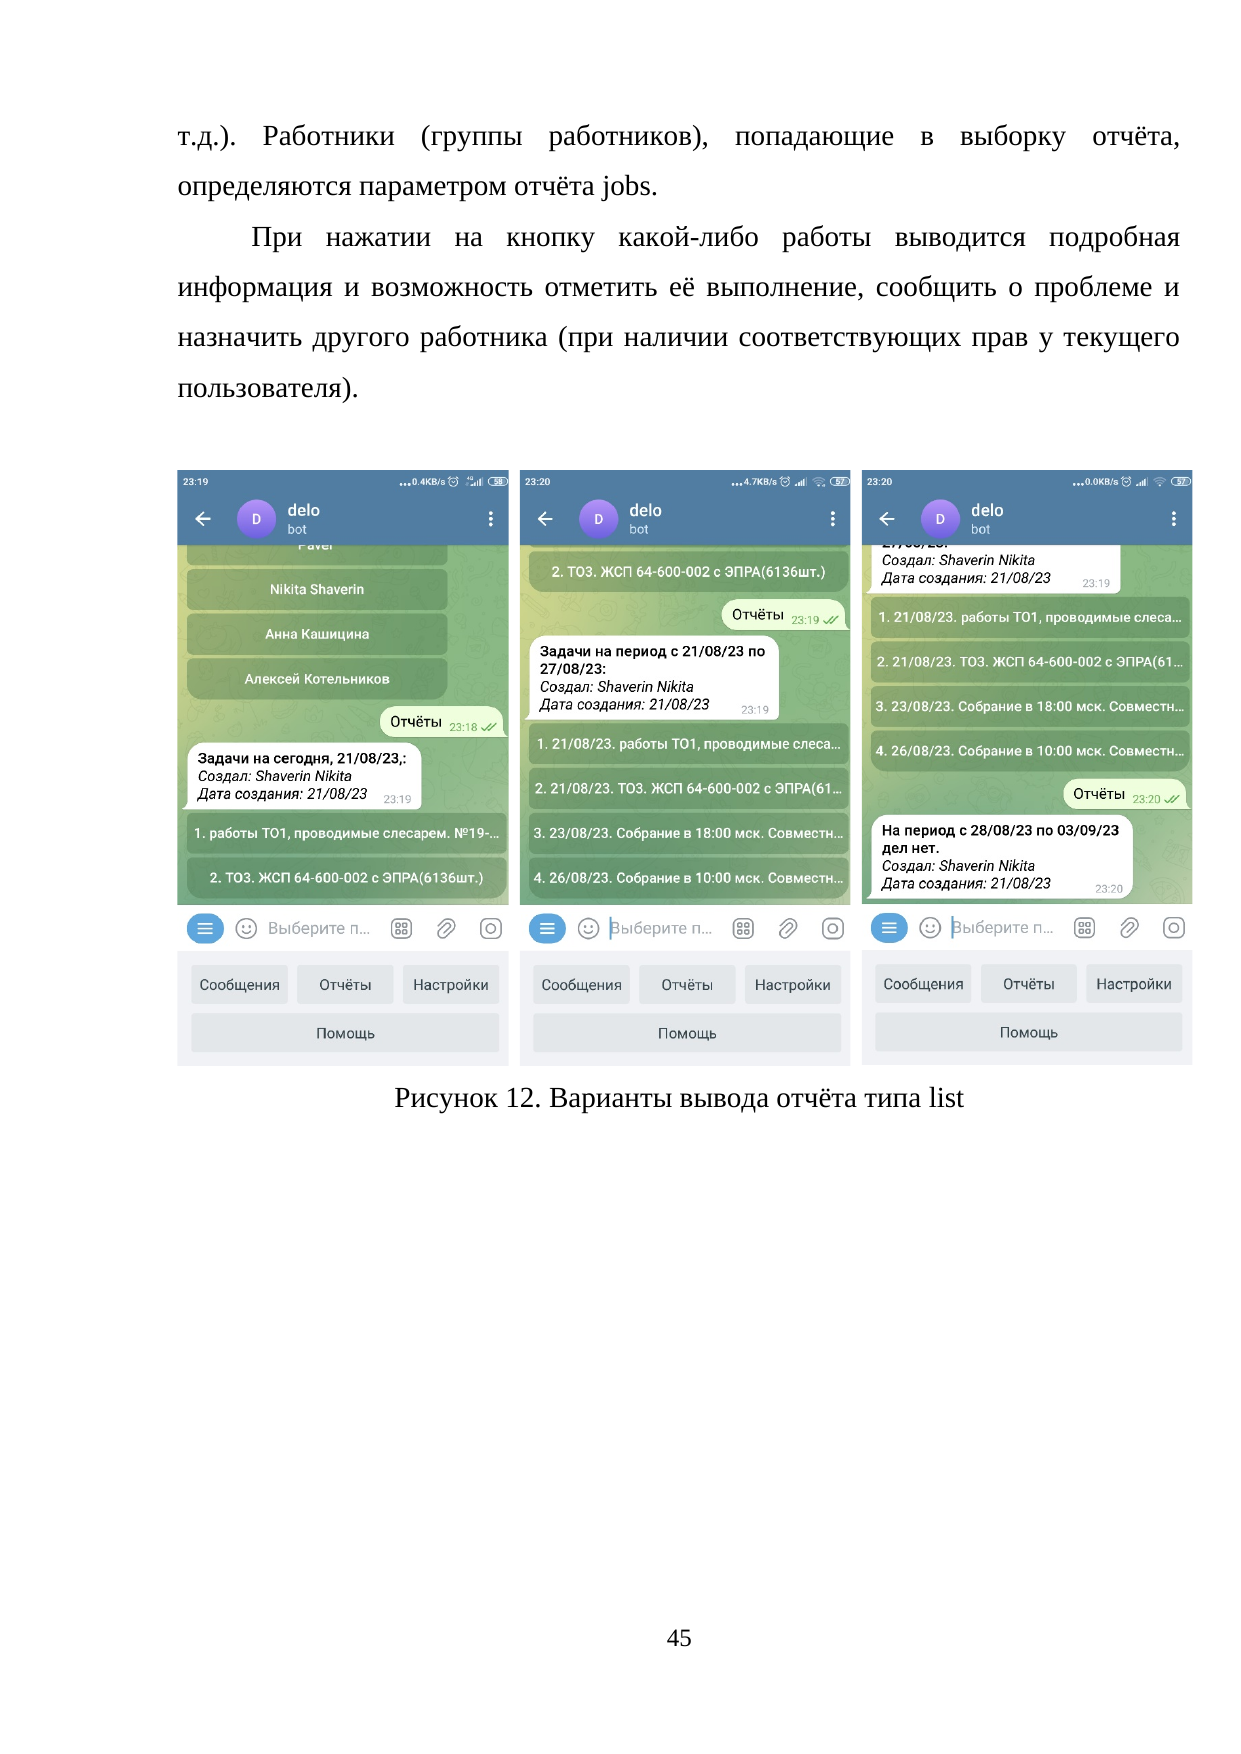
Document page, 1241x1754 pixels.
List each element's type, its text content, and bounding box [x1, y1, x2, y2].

text Рисунок 12. Варианты вывода отчёта типа list [177, 1080, 1181, 1114]
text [177, 118, 1181, 202]
text При нажатии на кнопку какой-либо работы выводится подробная информация и возможность отметить её выполнение, сообщить о проблеме и назначить другого работника (при наличии соответствующих прав у текущего пользователя). [177, 219, 1181, 403]
picture [177, 470, 509, 1066]
picture [861, 470, 1193, 1065]
table_header [509, 470, 851, 1080]
picture [519, 470, 851, 1066]
table_header [851, 470, 1192, 1080]
table_header [166, 470, 508, 1080]
